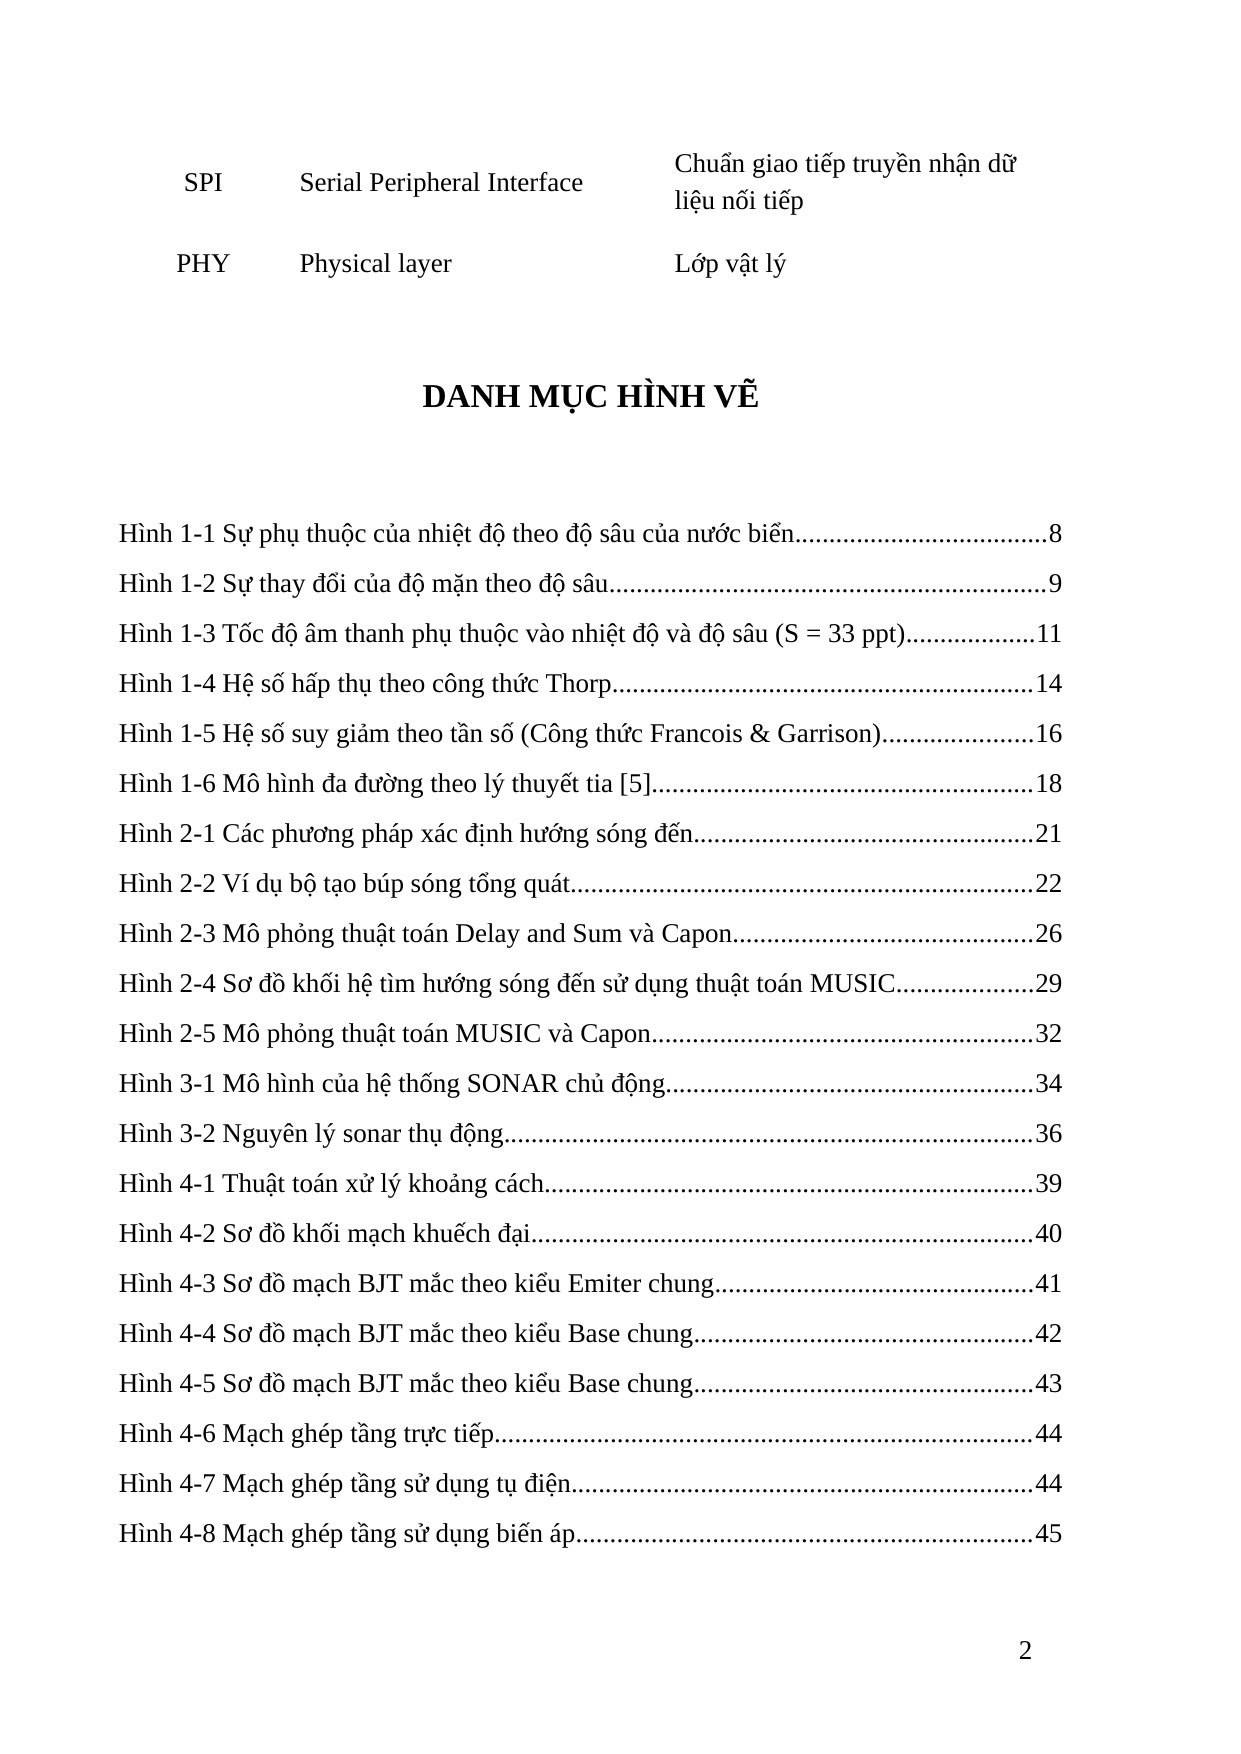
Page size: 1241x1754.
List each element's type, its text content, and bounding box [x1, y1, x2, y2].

text Hình 4-6 Mạch ghép tầng trực tiếp 44 [118, 1414, 1063, 1452]
text Hình 3-2 Nguyên lý sonar thụ động 36 [118, 1114, 1063, 1152]
text Hình 1-3 Tốc độ âm thanh phụ thuộc vào nhiệt độ và độ sâu (S = 33 ppt) 11 [118, 614, 1063, 652]
table_cell Chuẩn giao tiếp truyền nhận dữ liệu nối tiếp [663, 131, 1063, 231]
text Hình 1-6 Mô hình đa đường theo lý thuyết tia [5] 18 [118, 764, 1063, 802]
text Hình 2-4 Sơ đồ khối hệ tìm hướng sóng đến sử dụng thuật toán MUSIC 29 [118, 964, 1063, 1002]
text Hình 4-4 Sơ đồ mạch BJT mắc theo kiểu Base chung 42 [118, 1314, 1063, 1352]
text Hình 2-2 Ví dụ bộ tạo búp sóng tổng quát 22 [118, 864, 1063, 902]
text Hình 1-4 Hệ số hấp thụ theo công thức Thorp 14 [118, 664, 1063, 702]
text Hình 1-2 Sự thay đổi của độ mặn theo độ sâu 9 [118, 564, 1063, 602]
text Hình 2-3 Mô phỏng thuật toán Delay and Sum và Capon 26 [118, 914, 1063, 952]
text Hình 4-8 Mạch ghép tầng sử dụng biến áp 45 [118, 1514, 1063, 1552]
table_cell SPI [119, 131, 288, 231]
text Hình 4-1 Thuật toán xử lý khoảng cách 39 [118, 1164, 1063, 1202]
text Hình 4-7 Mạch ghép tầng sử dụng tụ điện 44 [118, 1464, 1063, 1502]
subtitle DANH MỤC HÌNH VẼ [118, 358, 1063, 433]
table_cell Physical layer [288, 231, 663, 294]
table_cell Lớp vật lý [663, 231, 1063, 294]
table_cell Serial Peripheral Interface [288, 131, 663, 231]
text Hình 4-3 Sơ đồ mạch BJT mắc theo kiểu Emiter chung 41 [118, 1264, 1063, 1302]
table_cell PHY [119, 231, 288, 294]
text Hình 2-1 Các phương pháp xác định hướng sóng đến 21 [118, 814, 1063, 852]
text Hình 1-1 Sự phụ thuộc của nhiệt độ theo độ sâu của nước biển 8 [118, 514, 1063, 552]
text Hình 4-5 Sơ đồ mạch BJT mắc theo kiểu Base chung 43 [118, 1364, 1063, 1402]
text Hình 1-5 Hệ số suy giảm theo tần số (Công thức Francois & Garrison) 16 [118, 714, 1063, 752]
text Hình 2-5 Mô phỏng thuật toán MUSIC và Capon 32 [118, 1014, 1063, 1052]
text Hình 4-2 Sơ đồ khối mạch khuếch đại 40 [118, 1214, 1063, 1252]
text Hình 3-1 Mô hình của hệ thống SONAR chủ động. 34 [118, 1064, 1063, 1102]
